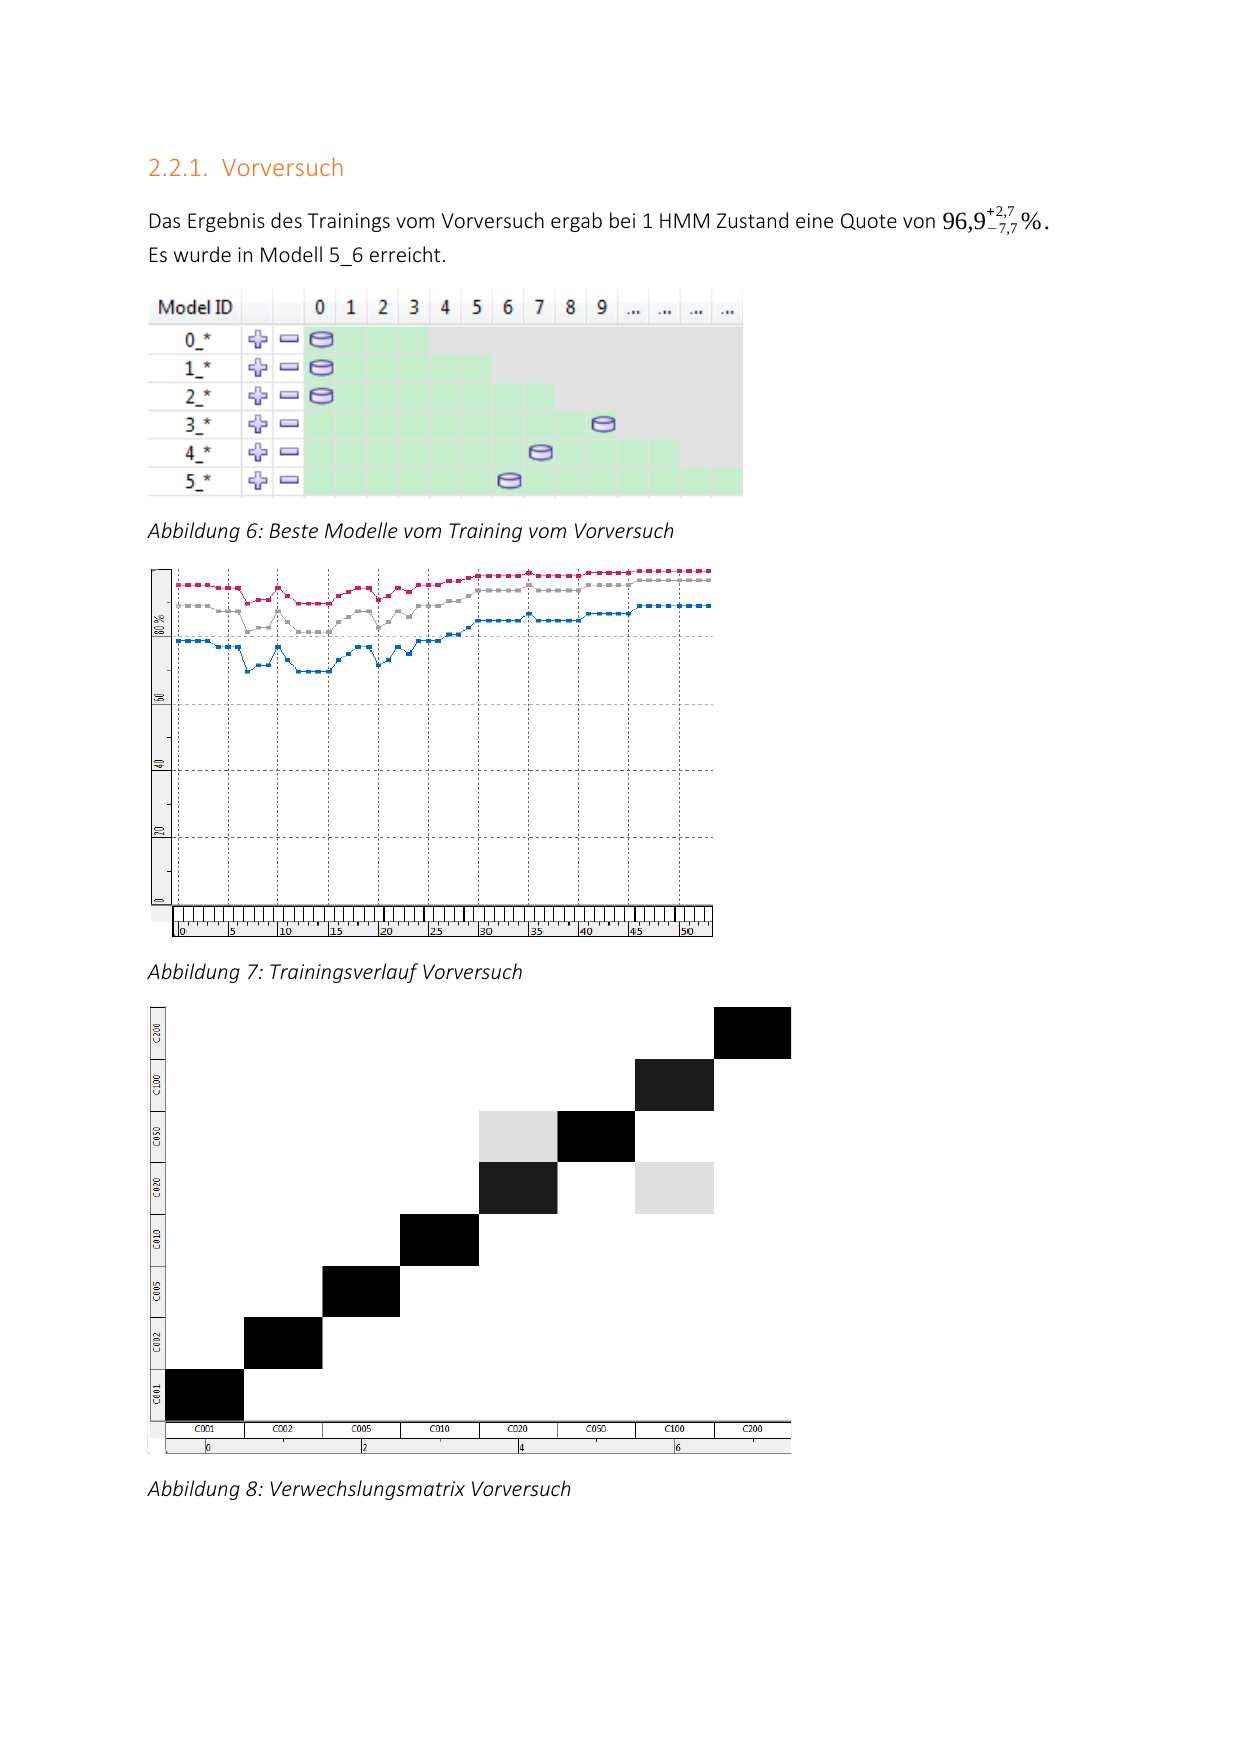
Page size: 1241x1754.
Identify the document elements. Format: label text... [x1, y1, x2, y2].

text Abbildung 8: Verwechslungsmatrix Vorversuch [148, 1474, 1093, 1502]
picture [147, 565, 715, 939]
list Vorversuch [148, 150, 1093, 183]
picture [147, 286, 743, 498]
text Abbildung 6: Beste Modelle vom Training vom Vorversuch [148, 516, 1093, 544]
text Abbildung 7: Trainingsverlauf Vorversuch [148, 957, 1093, 986]
text Das Ergebnis des Trainings vom Vorversuch ergab bei 1 HMM Zustand eine Quote von Es wurde in Modell 5_6 erreicht. [148, 203, 1093, 268]
picture [147, 1006, 792, 1454]
